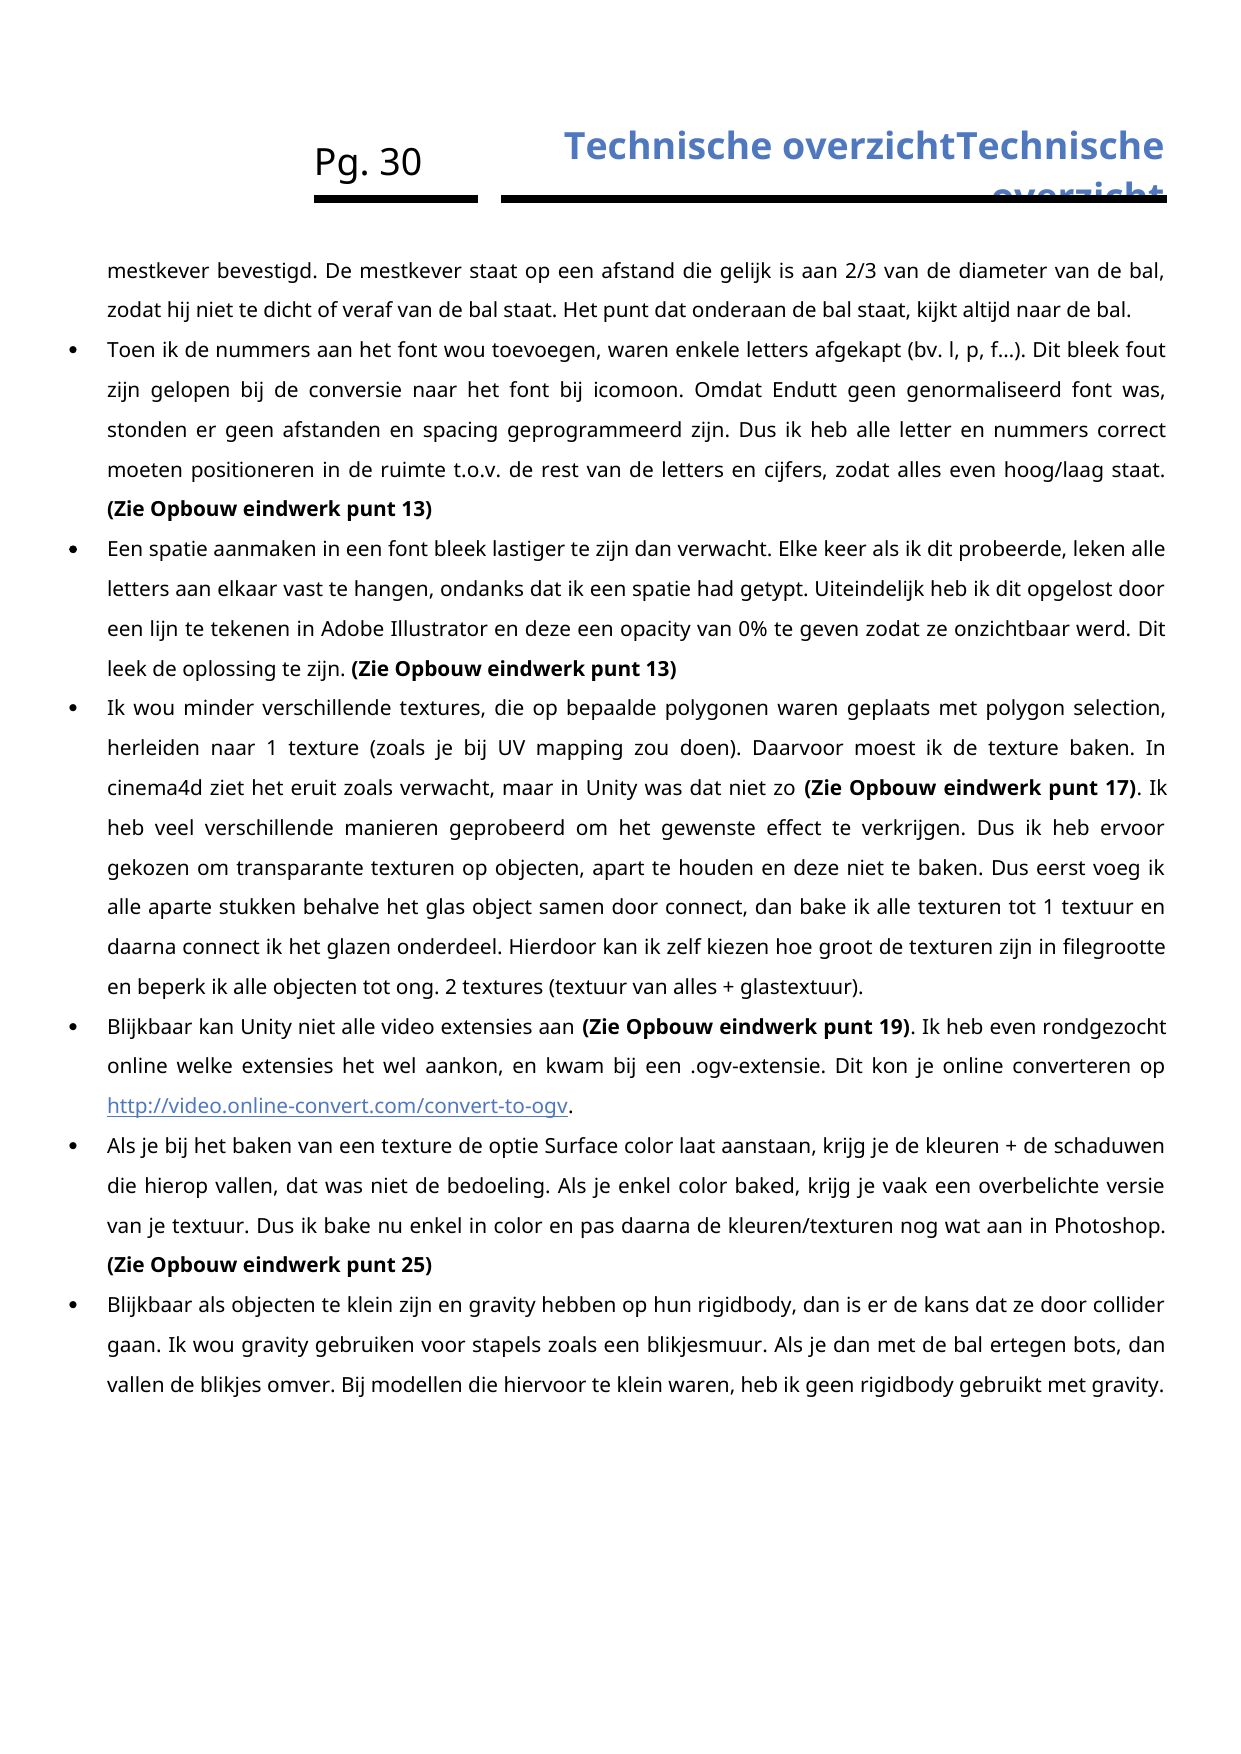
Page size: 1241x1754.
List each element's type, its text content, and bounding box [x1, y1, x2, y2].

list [69, 256, 1167, 324]
list Blijkbaar als objecten te klein zijn en gravity hebben op hun rigidbody, dan is er de kans dat ze door collider gaan. Ik wou gravity gebruiken voor stapels zoals een blikjesmuur. Als je dan met de bal ertegen bots, dan vallen de blikjes omver. Bij modellen die hiervoor te klein waren, heb ik geen rigidbody gebruikt met gravity. [69, 1290, 1167, 1398]
list Als je bij het baken van een texture de optie Surface color laat aanstaan, krijg je de kleuren + de schaduwen die hierop vallen, dat was niet de bedoeling. Als je enkel color baked, krijg je vaak een overbelichte versie van je textuur. Dus ik bake nu enkel in color en pas daarna de kleuren/texturen nog wat aan in Photoshop. (Zie Opbouw eindwerk punt 25) [69, 1131, 1167, 1279]
list Toen ik de nummers aan het font wou toevoegen, waren enkele letters afgekapt (bv. l, p, f…). Dit bleek fout zijn gelopen bij de conversie naar het font bij icomoon. Omdat Endutt geen genormaliseerd font was, stonden er geen afstanden en spacing geprogrammeerd zijn. Dus ik heb alle letter en nummers correct moeten positioneren in de ruimte t.o.v. de rest van de letters en cijfers, zodat alles even hoog/laag staat. (Zie Opbouw eindwerk punt 13) [69, 335, 1167, 523]
list Een spatie aanmaken in een font bleek lastiger te zijn dan verwacht. Elke keer als ik dit probeerde, leken alle letters aan elkaar vast te hangen, ondanks dat ik een spatie had getypt. Uiteindelijk heb ik dit opgelost door een lijn te tekenen in Adobe Illustrator en deze een opacity van 0% te geven zodat ze onzichtbaar werd. Dit leek de oplossing te zijn. (Zie Opbouw eindwerk punt 13) [69, 534, 1167, 682]
list Blijkbaar kan Unity niet alle video extensies aan (Zie Opbouw eindwerk punt 19). Ik heb even rondgezocht online welke extensies het wel aankon, en kwam bij een .ogv-extensie. Dit kon je online converteren op http://video.online-convert.com/convert-to-ogv. [69, 1012, 1167, 1120]
list Ik wou minder verschillende textures, die op bepaalde polygonen waren geplaats met polygon selection, herleiden naar 1 texture (zoals je bij UV mapping zou doen). Daarvoor moest ik de texture baken. In cinema4d ziet het eruit zoals verwacht, maar in Unity was dat niet zo (Zie Opbouw eindwerk punt 17). Ik heb veel verschillende manieren geprobeerd om het gewenste effect te verkrijgen. Dus ik heb ervoor gekozen om transparante texturen op objecten, apart te houden en deze niet te baken. Dus eerst voeg ik alle aparte stukken behalve het glas object samen door connect, dan bake ik alle texturen tot 1 textuur en daarna connect ik het glazen onderdeel. Hierdoor kan ik zelf kiezen hoe groot de texturen zijn in filegrootte en beperk ik alle objecten tot ong. 2 textures (textuur van alles + glastextuur). [69, 693, 1167, 1001]
